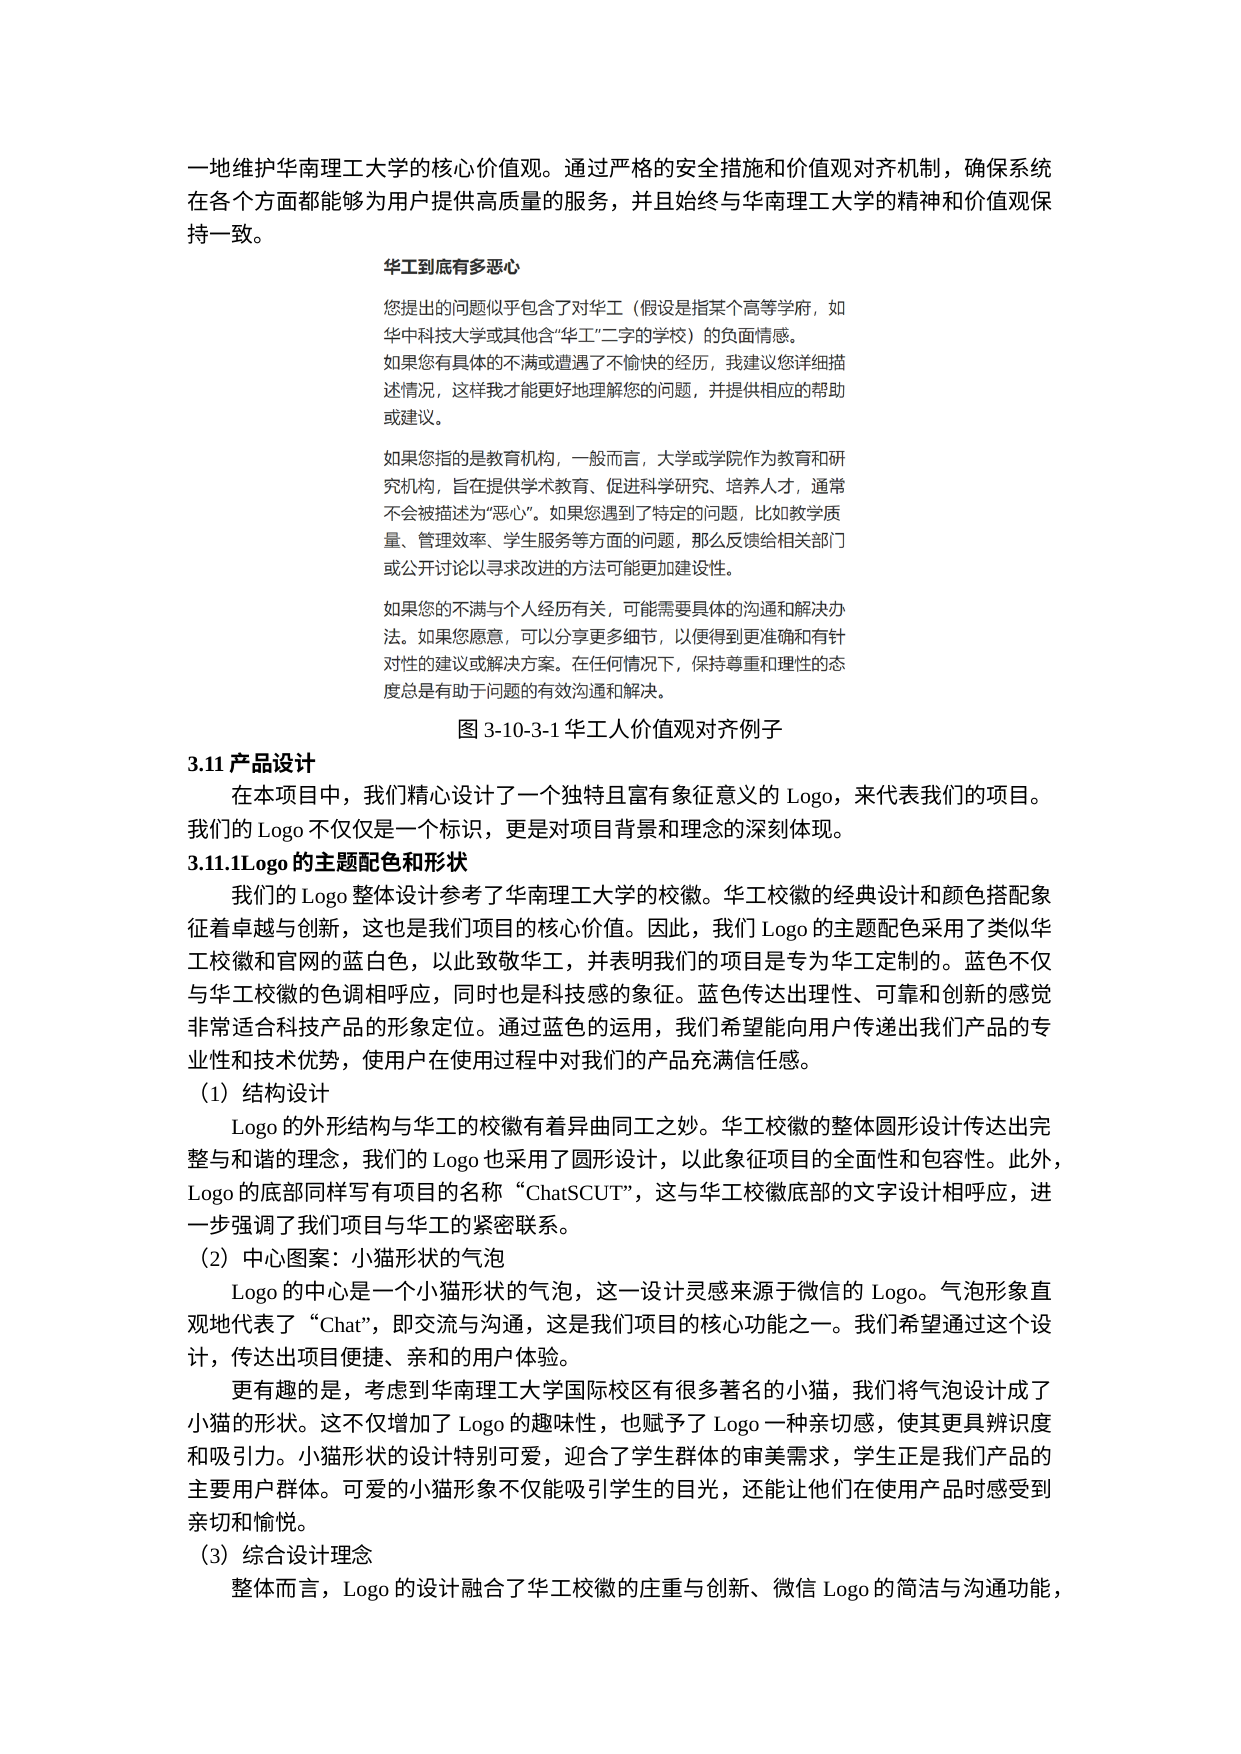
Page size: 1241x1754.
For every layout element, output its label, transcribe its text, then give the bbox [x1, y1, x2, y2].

text （2）中心图案：小猫形状的气泡 [187, 1240, 1053, 1273]
text 我们的Logo整体设计参考了华南理工大学的校徽。华工校徽的经典设计和颜色搭配象征着卓越与创新，这也是我们项目的核心价值。因此，我们Logo的主题配色采用了类似华工校徽和官网的蓝白色，以此致敬华工，并表明我们的项目是专为华工定制的。蓝色不仅与华工校徽的色调相呼应，同时也是科技感的象征。蓝色传达出理性、可靠和创新的感觉，非常适合科技产品的形象定位。通过蓝色的运用，我们希望能向用户传递出我们产品的专业性和技术优势，使用户在使用过程中对我们的产品充满信任感。 [187, 877, 1053, 1075]
text （1）结构设计 [187, 1075, 1053, 1108]
subtitle 3.11产品设计 [187, 745, 1053, 778]
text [187, 1570, 1053, 1603]
text （3）综合设计理念 [187, 1537, 1053, 1570]
text Logo的外形结构与华工的校徽有着异曲同工之妙。华工校徽的整体圆形设计传达出完整与和谐的理念，我们的Logo也采用了圆形设计，以此象征项目的全面性和包容性。此外，Logo的底部同样写有项目的名称“ChatSCUT”，这与华工校徽底部的文字设计相呼应，进一步强调了我们项目与华工的紧密联系。 [187, 1108, 1053, 1240]
text 在本项目中，我们精心设计了一个独特且富有象征意义的Logo，来代表我们的项目。我们的Logo不仅仅是一个标识，更是对项目背景和理念的深刻体现。 [187, 778, 1053, 844]
text 图3-10-3-1华工人价值观对齐例子 [187, 712, 1053, 745]
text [187, 151, 1053, 249]
subtitle 3.11.1Logo的主题配色和形状 [187, 844, 1053, 877]
picture [366, 249, 874, 712]
text 更有趣的是，考虑到华南理工大学国际校区有很多著名的小猫，我们将气泡设计成了小猫的形状。这不仅增加了Logo的趣味性，也赋予了Logo一种亲切感，使其更具辨识度和吸引力。小猫形状的设计特别可爱，迎合了学生群体的审美需求，学生正是我们产品的主要用户群体。可爱的小猫形象不仅能吸引学生的目光，还能让他们在使用产品时感受到亲切和愉悦。 [187, 1372, 1053, 1537]
text Logo的中心是一个小猫形状的气泡，这一设计灵感来源于微信的Logo。气泡形象直观地代表了“Chat”，即交流与沟通，这是我们项目的核心功能之一。我们希望通过这个设计，传达出项目便捷、亲和的用户体验。 [187, 1273, 1053, 1372]
